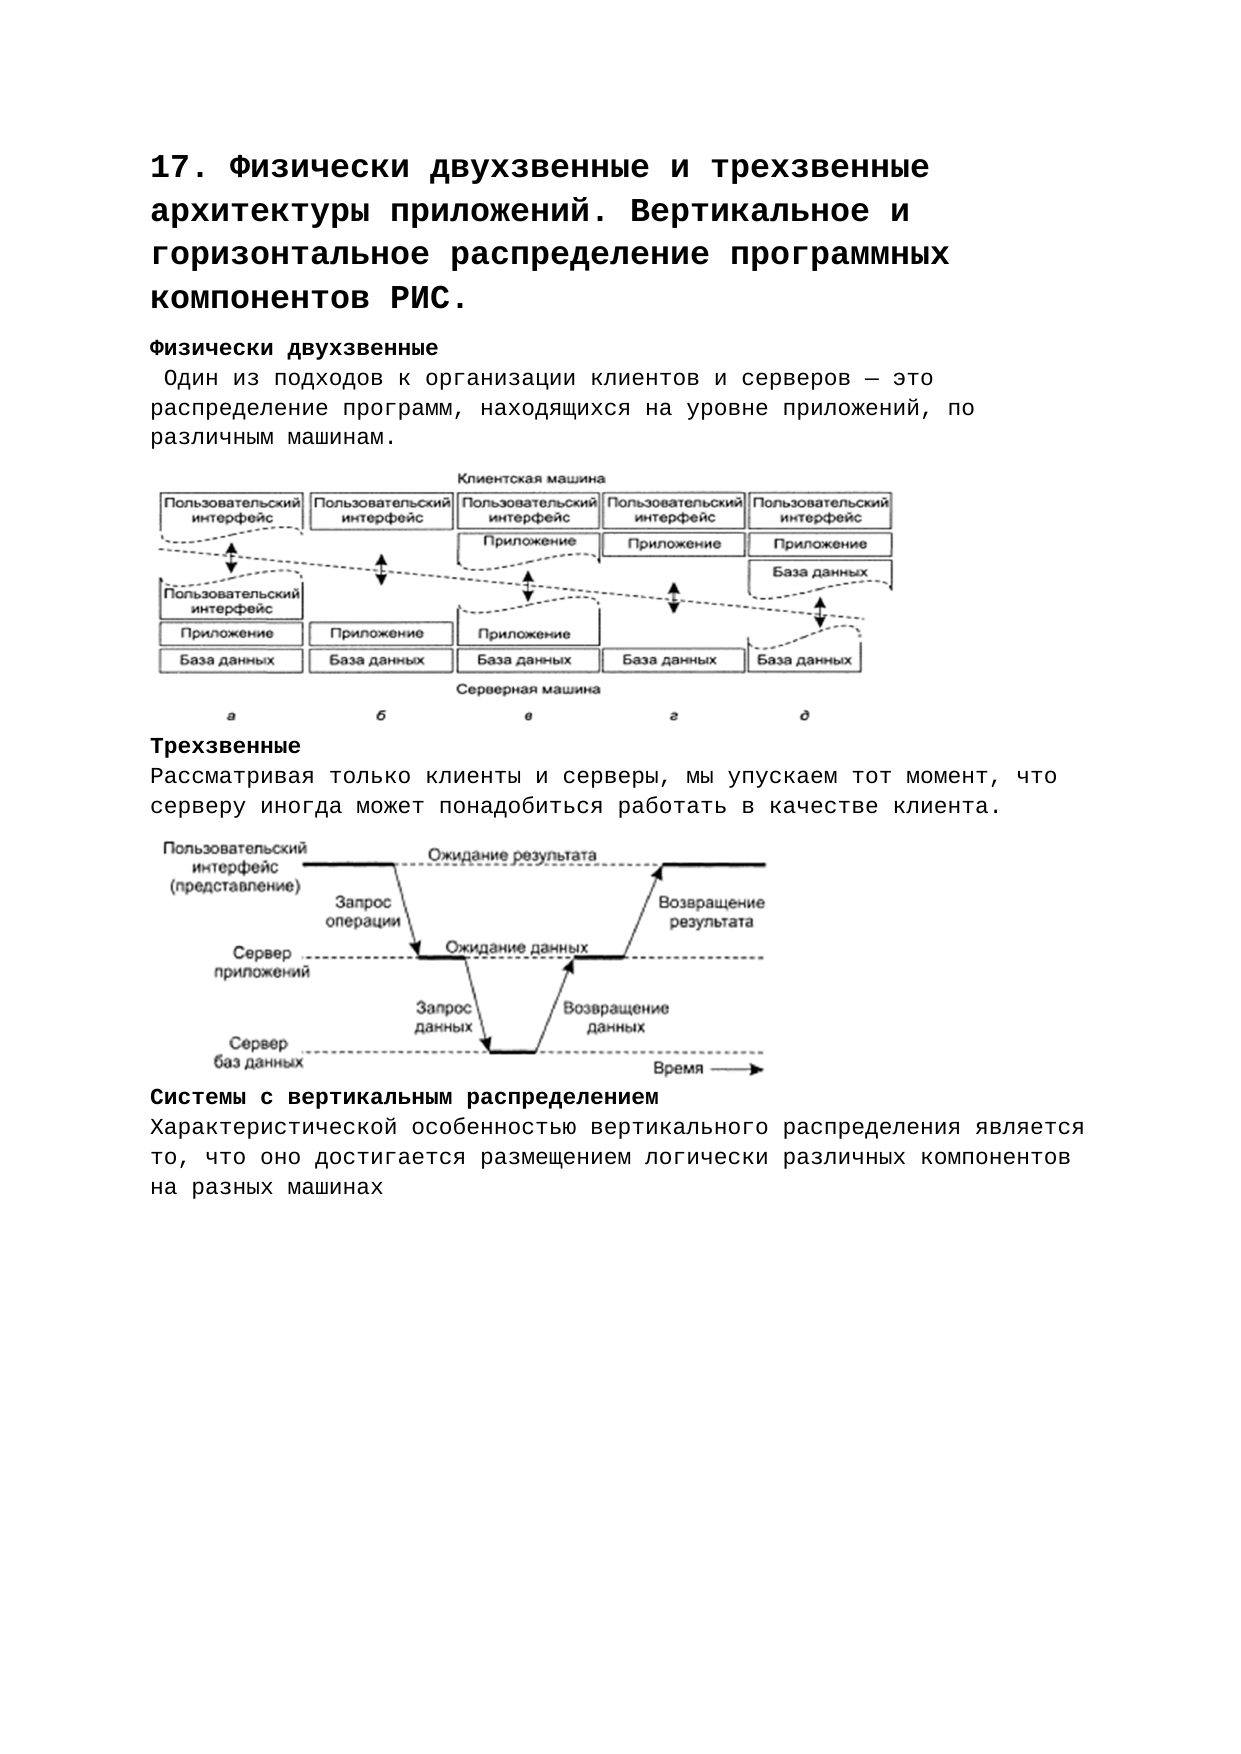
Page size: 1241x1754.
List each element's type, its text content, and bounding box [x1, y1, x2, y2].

subtitle 17. Физически двухзвенные и трехзвенные архитектуры приложений. Вертикальное и горизонтальное распределение программных компонентов РИС. [150, 150, 1090, 318]
text Один из подходов к организации клиентов и серверов — это распределение программ, находящихся на уровне приложений, по различным машинам. [150, 366, 1090, 452]
text Рассматривая только клиенты и серверы, мы упускаем тот момент, что серверу иногда может понадобиться работать в качестве клиента. [150, 764, 1090, 820]
text Физически двухзвенные [150, 336, 1090, 362]
picture [150, 824, 804, 1082]
text Системы с вертикальным распределением [150, 1086, 1090, 1112]
picture [150, 455, 902, 731]
text Трехзвенные [150, 735, 1090, 761]
text Характеристической особенностью вертикального распределения является то, что оно достигается размещением логически различных компонентов на разных машинах [150, 1115, 1090, 1201]
